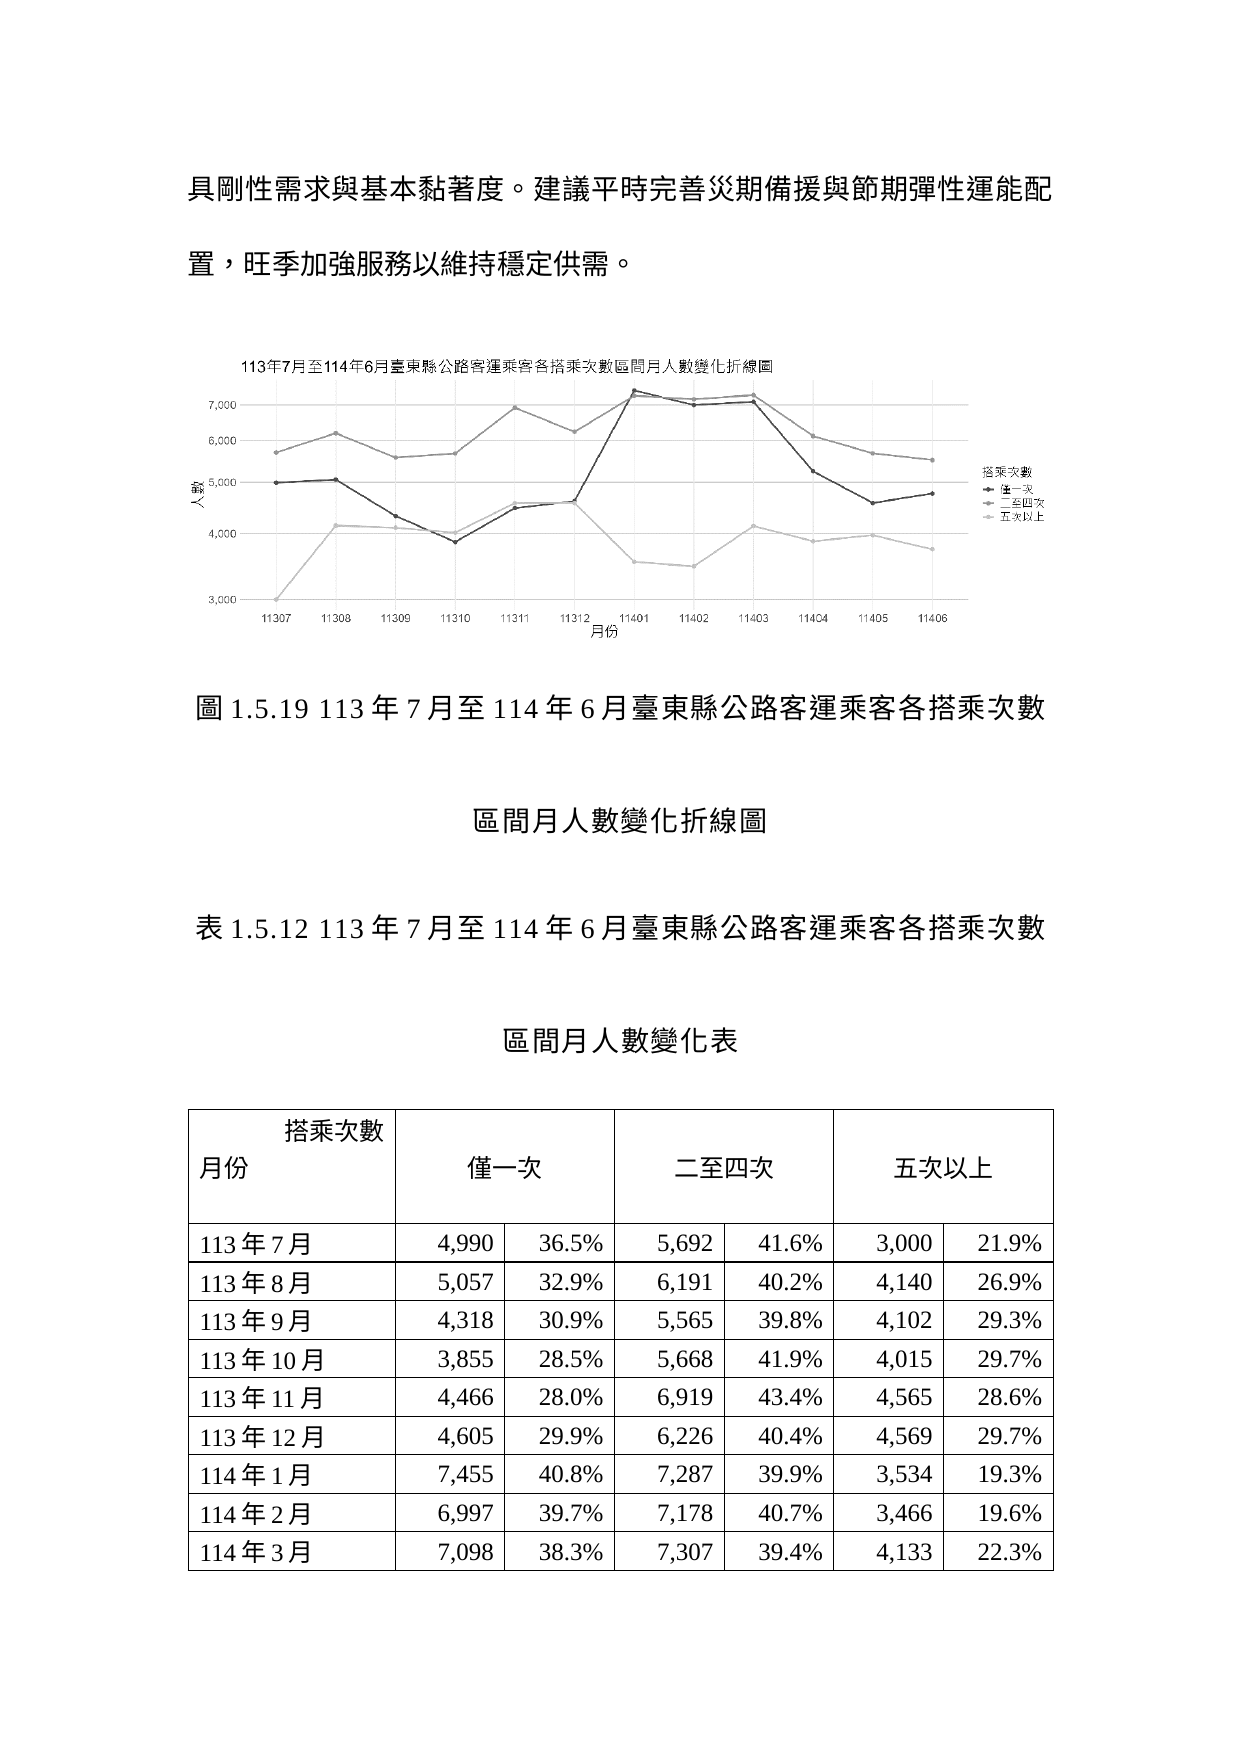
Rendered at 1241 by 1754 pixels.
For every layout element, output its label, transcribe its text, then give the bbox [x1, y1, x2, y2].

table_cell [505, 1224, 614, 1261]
text 表1.5.12 113年7月至114年6月臺東縣公路客運乘客各搭乘次數區間月人數變化表 [187, 889, 1053, 1077]
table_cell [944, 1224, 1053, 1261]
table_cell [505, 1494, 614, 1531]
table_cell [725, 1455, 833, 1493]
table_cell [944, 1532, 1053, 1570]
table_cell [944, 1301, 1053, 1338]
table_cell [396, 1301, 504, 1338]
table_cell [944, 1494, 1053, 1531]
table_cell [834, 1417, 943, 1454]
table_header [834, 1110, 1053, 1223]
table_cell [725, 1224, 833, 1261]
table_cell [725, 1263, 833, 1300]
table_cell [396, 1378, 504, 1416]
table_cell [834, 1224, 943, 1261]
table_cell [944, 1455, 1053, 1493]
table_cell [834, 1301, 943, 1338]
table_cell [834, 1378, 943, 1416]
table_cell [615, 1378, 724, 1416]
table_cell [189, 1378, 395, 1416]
picture [188, 356, 1053, 644]
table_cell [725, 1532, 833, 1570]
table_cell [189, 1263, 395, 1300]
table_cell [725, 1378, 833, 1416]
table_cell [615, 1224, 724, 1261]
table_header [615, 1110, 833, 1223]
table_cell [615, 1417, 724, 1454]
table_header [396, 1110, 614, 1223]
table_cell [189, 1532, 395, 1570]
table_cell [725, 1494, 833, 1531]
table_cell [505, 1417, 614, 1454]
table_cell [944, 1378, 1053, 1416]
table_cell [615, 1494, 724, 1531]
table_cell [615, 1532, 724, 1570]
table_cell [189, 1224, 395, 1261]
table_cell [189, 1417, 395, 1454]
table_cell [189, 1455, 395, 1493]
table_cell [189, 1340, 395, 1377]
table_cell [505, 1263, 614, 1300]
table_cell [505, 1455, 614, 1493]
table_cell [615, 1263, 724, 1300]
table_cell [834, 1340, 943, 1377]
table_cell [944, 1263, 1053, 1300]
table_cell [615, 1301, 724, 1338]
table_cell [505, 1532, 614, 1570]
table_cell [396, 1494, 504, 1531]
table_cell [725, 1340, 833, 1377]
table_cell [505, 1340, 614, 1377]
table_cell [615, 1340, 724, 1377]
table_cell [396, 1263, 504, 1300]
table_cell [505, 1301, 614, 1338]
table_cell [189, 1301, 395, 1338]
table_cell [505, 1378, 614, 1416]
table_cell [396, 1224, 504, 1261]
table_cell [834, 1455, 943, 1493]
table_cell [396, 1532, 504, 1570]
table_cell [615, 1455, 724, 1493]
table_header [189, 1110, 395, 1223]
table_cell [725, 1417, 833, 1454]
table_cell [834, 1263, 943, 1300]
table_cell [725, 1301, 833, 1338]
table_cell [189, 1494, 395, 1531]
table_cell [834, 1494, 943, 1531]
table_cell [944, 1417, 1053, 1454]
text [187, 150, 1053, 300]
text 圖1.5.19 113年7月至114年6月臺東縣公路客運乘客各搭乘次數區間月人數變化折線圖 [187, 669, 1053, 856]
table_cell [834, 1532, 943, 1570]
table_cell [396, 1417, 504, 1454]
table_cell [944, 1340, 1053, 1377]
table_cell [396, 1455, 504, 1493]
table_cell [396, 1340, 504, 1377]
